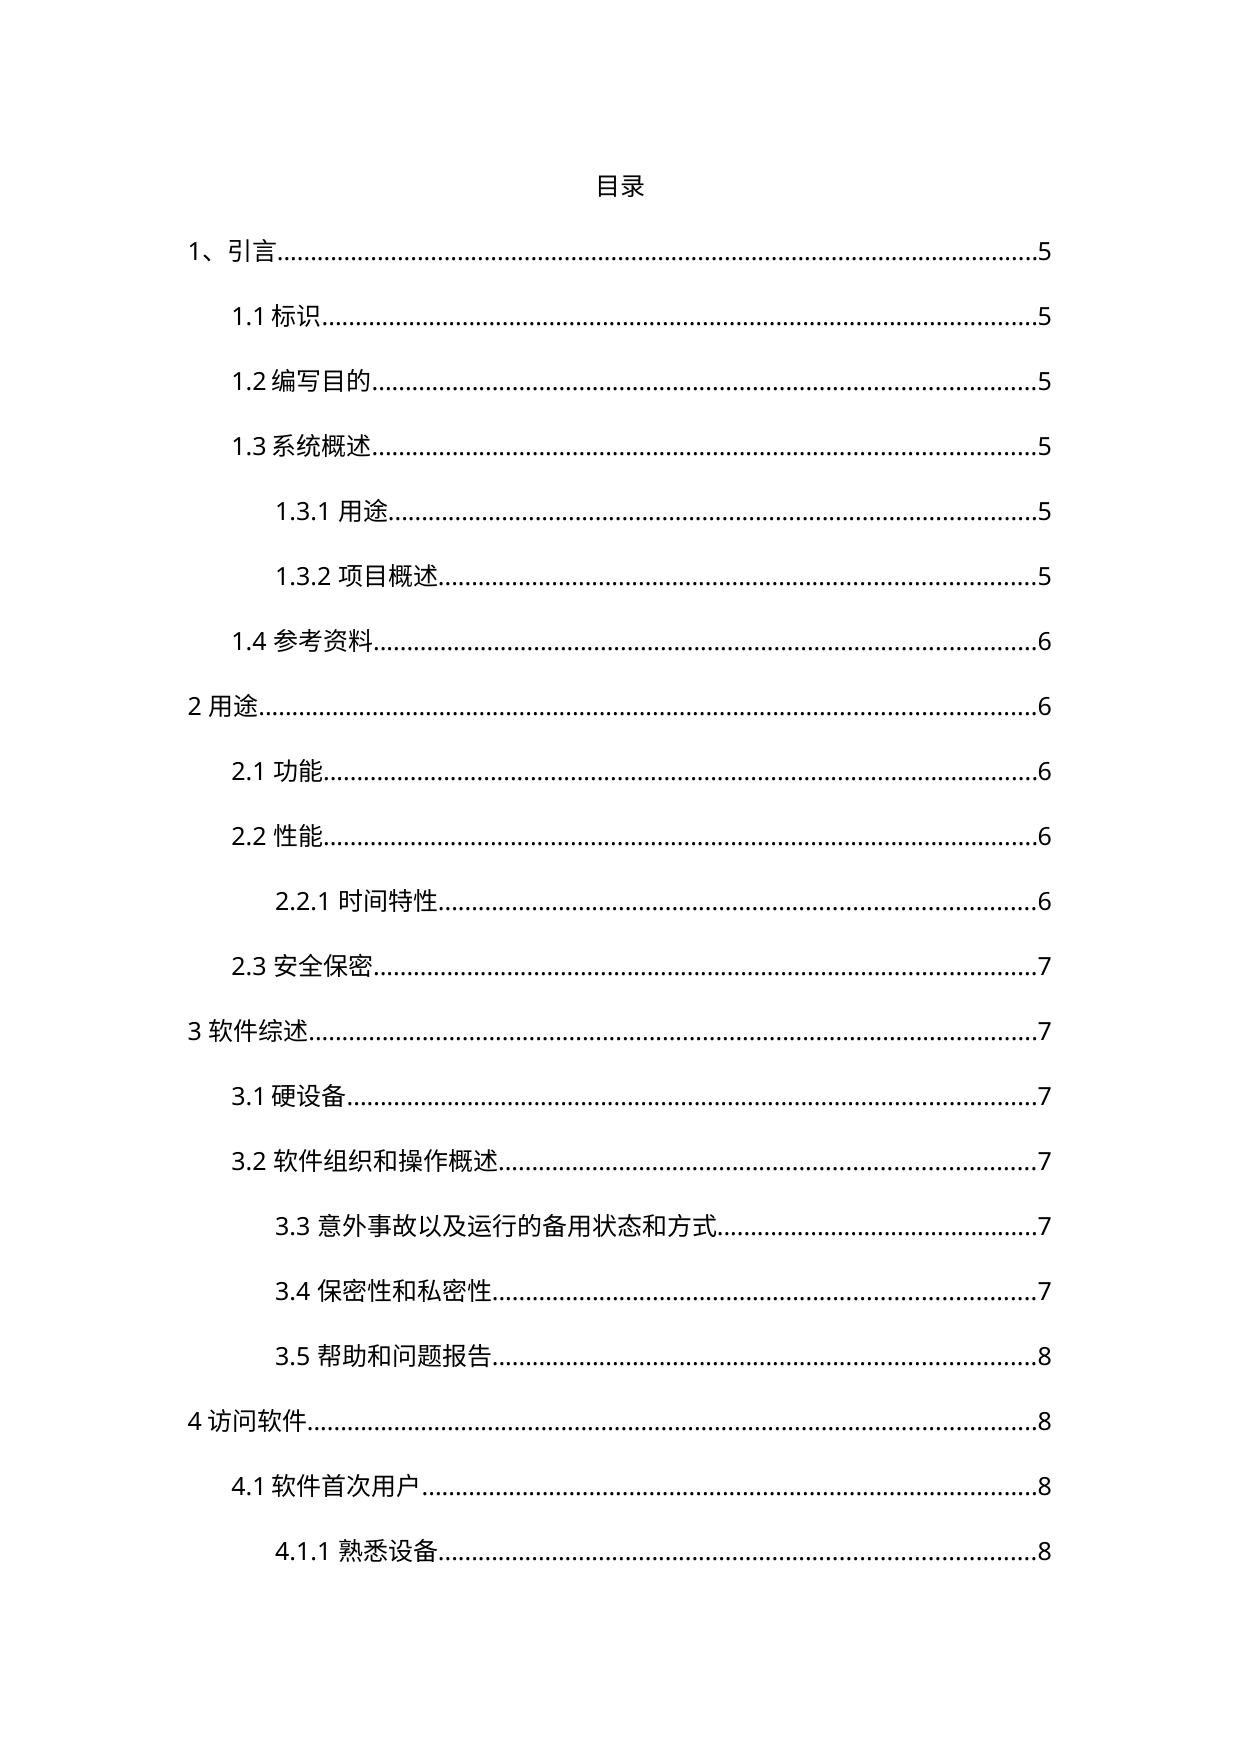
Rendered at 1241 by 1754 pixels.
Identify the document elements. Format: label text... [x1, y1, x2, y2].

text 2.2.1 时间特性 6 [275, 867, 1053, 932]
text 4访问软件 8 [187, 1387, 1053, 1452]
text 1.1标识 5 [231, 282, 1053, 347]
text 3.2 软件组织和操作概述 7 [231, 1127, 1053, 1192]
text 1.2编写目的 5 [231, 347, 1053, 412]
text 1.3.2 项目概述 5 [275, 542, 1053, 607]
text 1、引言 5 [187, 217, 1053, 282]
text 3 软件综述 7 [187, 997, 1053, 1062]
text 1.3系统概述 5 [231, 412, 1053, 477]
text 1.3.1 用途 5 [275, 477, 1053, 542]
text 4.1软件首次用户 8 [231, 1452, 1053, 1517]
text 目录 [187, 152, 1053, 217]
text 2.2 性能 6 [231, 802, 1053, 867]
text 3.1硬设备 7 [231, 1062, 1053, 1127]
text 4.1.1 熟悉设备 8 [275, 1517, 1053, 1582]
text 2.3 安全保密 7 [231, 932, 1053, 997]
text 1.4 参考资料 6 [231, 607, 1053, 672]
text 2 用途 6 [187, 672, 1053, 737]
text 3.3 意外事故以及运行的备用状态和方式 7 [275, 1192, 1053, 1257]
text 3.4 保密性和私密性 7 [275, 1257, 1053, 1322]
text 3.5 帮助和问题报告 8 [275, 1322, 1053, 1387]
text 2.1 功能 6 [231, 737, 1053, 802]
